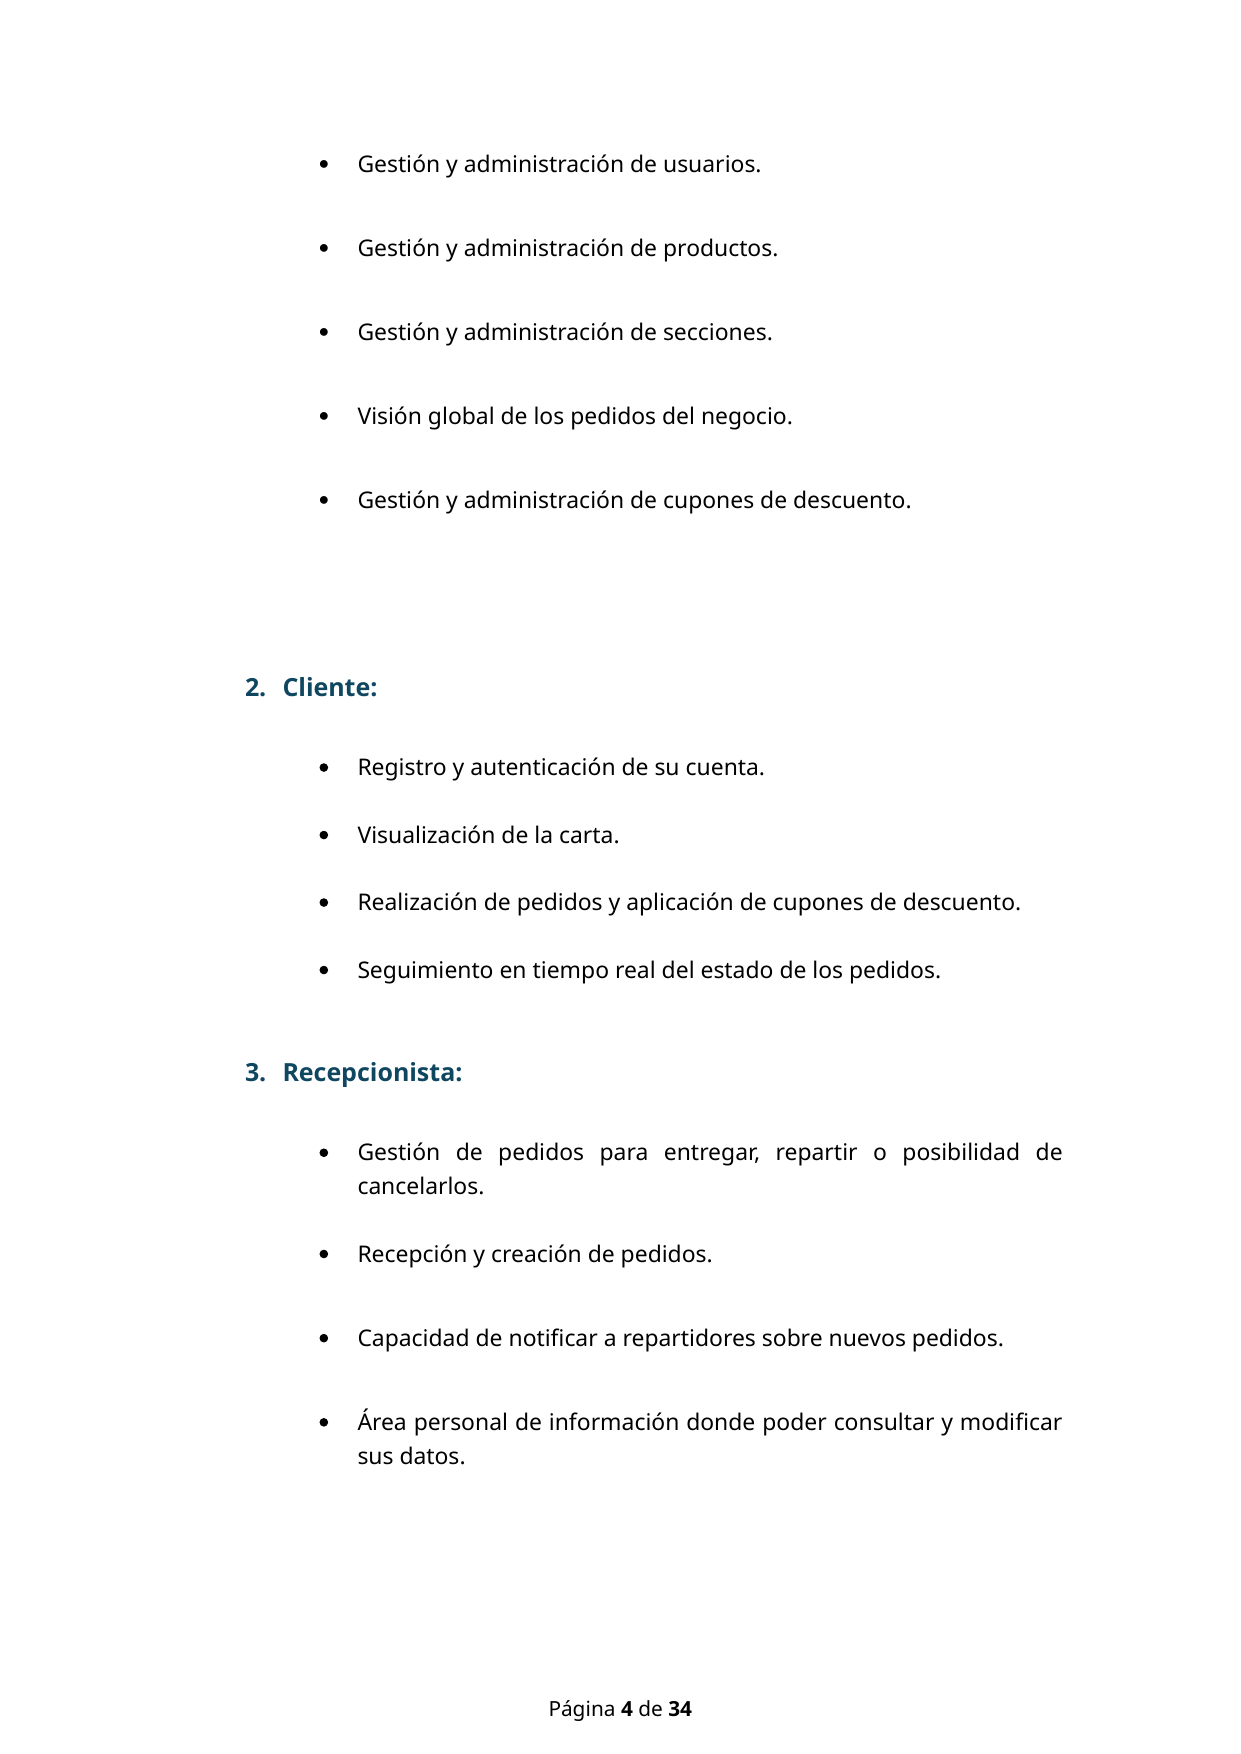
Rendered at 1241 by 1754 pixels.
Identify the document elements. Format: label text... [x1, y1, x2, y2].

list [320, 1406, 1063, 1471]
list Gestión de pedidos para entregar, repartir o posibilidad de cancelarlos. [320, 1136, 1063, 1201]
list Gestión y administración de productos. [320, 232, 1063, 263]
list Capacidad de notificar a repartidores sobre nuevos pedidos. [320, 1322, 1063, 1353]
list Recepción y creación de pedidos. [320, 1238, 1063, 1269]
subtitle Cliente: [245, 669, 1063, 703]
subtitle Recepcionista: [245, 1054, 1063, 1088]
list Gestión y administración de usuarios. [320, 148, 1063, 179]
list Registro y autenticación de su cuenta. [320, 751, 1063, 782]
list Visualización de la carta. [320, 819, 1063, 850]
list Gestión y administración de secciones. [320, 316, 1063, 347]
list Seguimiento en tiempo real del estado de los pedidos. [320, 954, 1063, 985]
list Visión global de los pedidos del negocio. [320, 400, 1063, 431]
list Gestión y administración de cupones de descuento. [320, 484, 1063, 516]
list Realización de pedidos y aplicación de cupones de descuento. [320, 886, 1063, 917]
